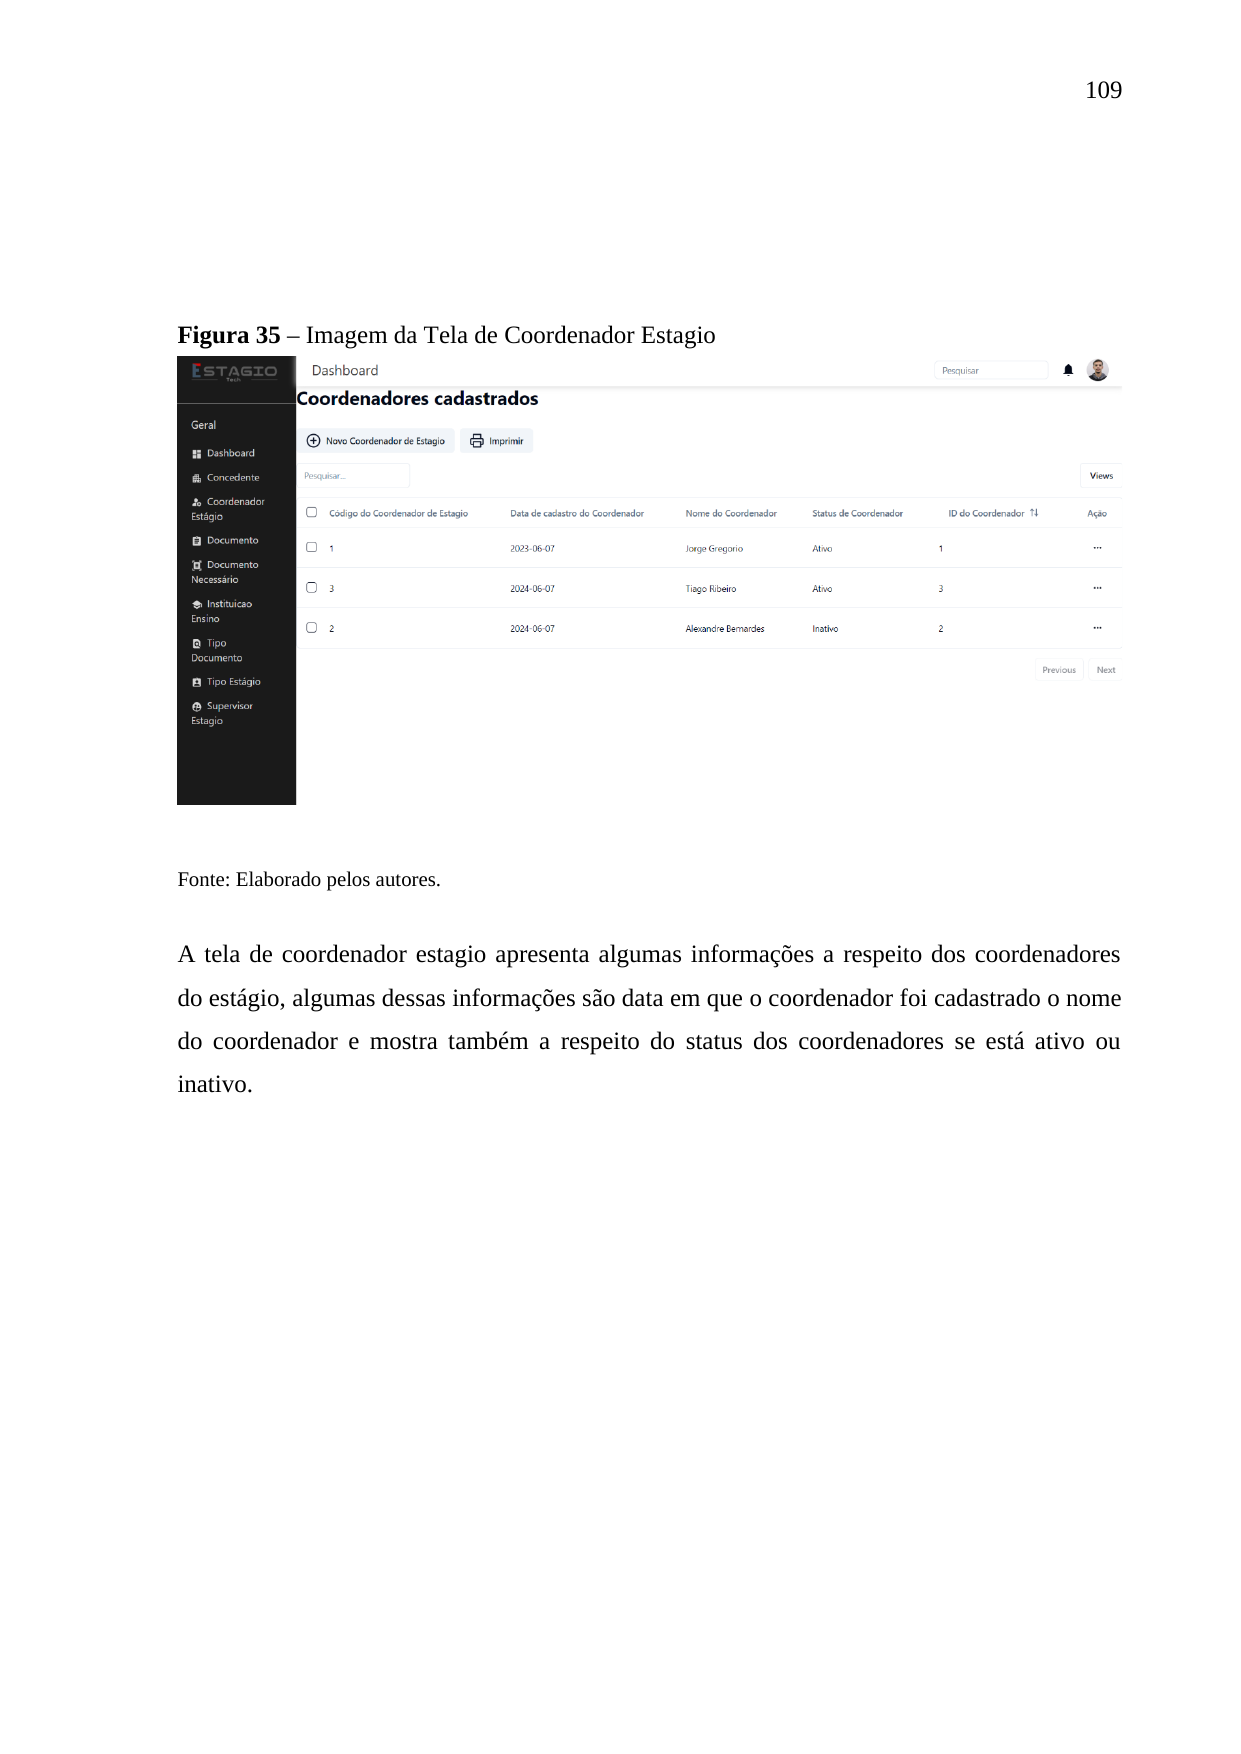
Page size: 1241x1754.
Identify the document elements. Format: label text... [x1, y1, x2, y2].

picture [177, 356, 1123, 805]
text A tela de coordenador estagio apresenta algumas informações a respeito dos coordenadores do estágio, algumas dessas informações são data em que o coordenador foi cadastrado o nome do coordenador e mostra também a respeito do status dos coordenadores se está ativo ou inativo. [177, 939, 1122, 1098]
text Figura 35 – Imagem da Tela de Coordenador Estagio [177, 320, 1122, 349]
text Fonte: Elaborado pelos autores. [177, 867, 1122, 891]
